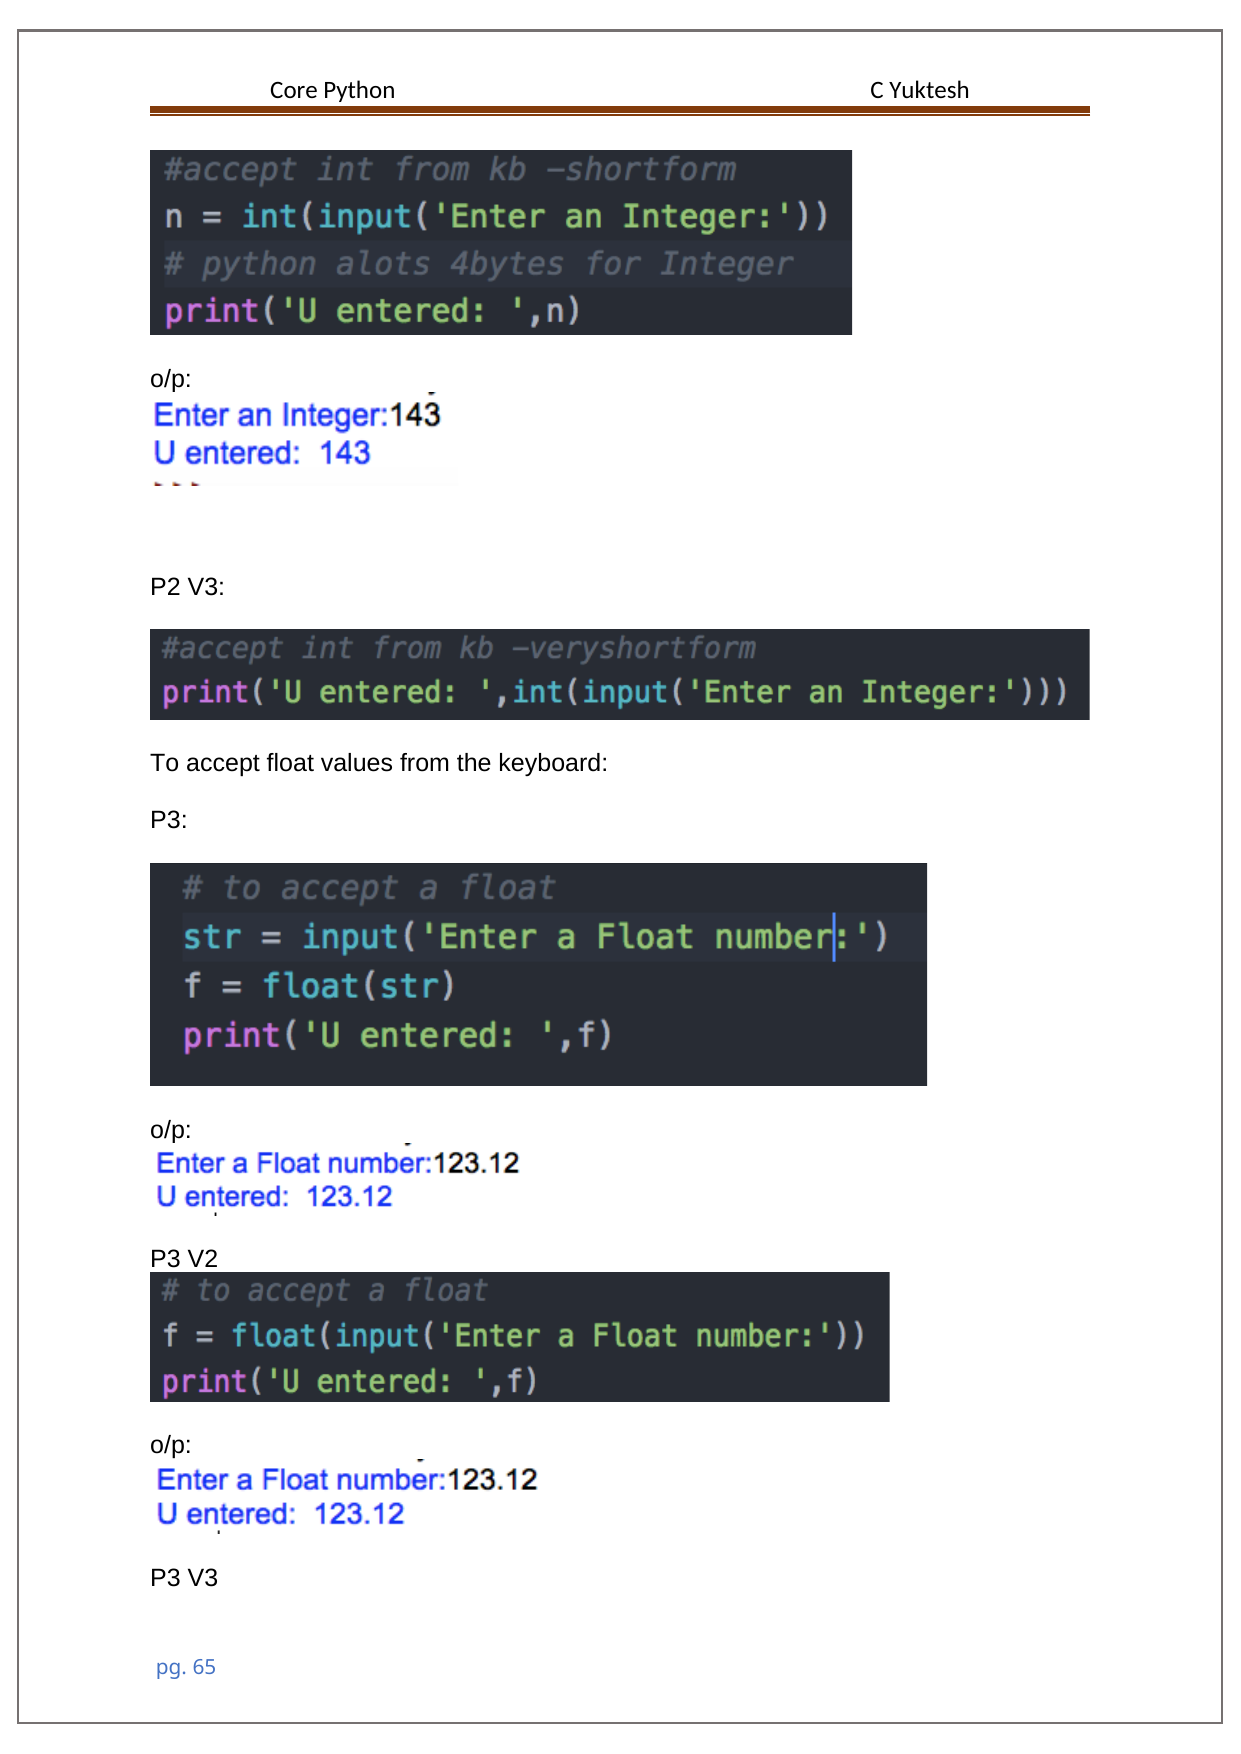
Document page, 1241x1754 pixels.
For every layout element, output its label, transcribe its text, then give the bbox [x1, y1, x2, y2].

text o/p: [150, 1430, 1090, 1459]
text To accept float values from the keyboard: [150, 748, 1090, 777]
text P3: [150, 806, 1090, 834]
text o/p: [150, 364, 1090, 392]
text P2 V3: [150, 572, 1090, 601]
text o/p: [150, 1115, 1090, 1143]
picture [150, 629, 1090, 720]
picture [150, 1272, 890, 1402]
picture [150, 863, 928, 1086]
picture [150, 1143, 534, 1216]
picture [150, 150, 853, 335]
text P3 V2 [150, 1244, 1090, 1273]
picture [150, 1459, 553, 1534]
picture [150, 392, 459, 486]
text P3 V3 [150, 1563, 1090, 1591]
